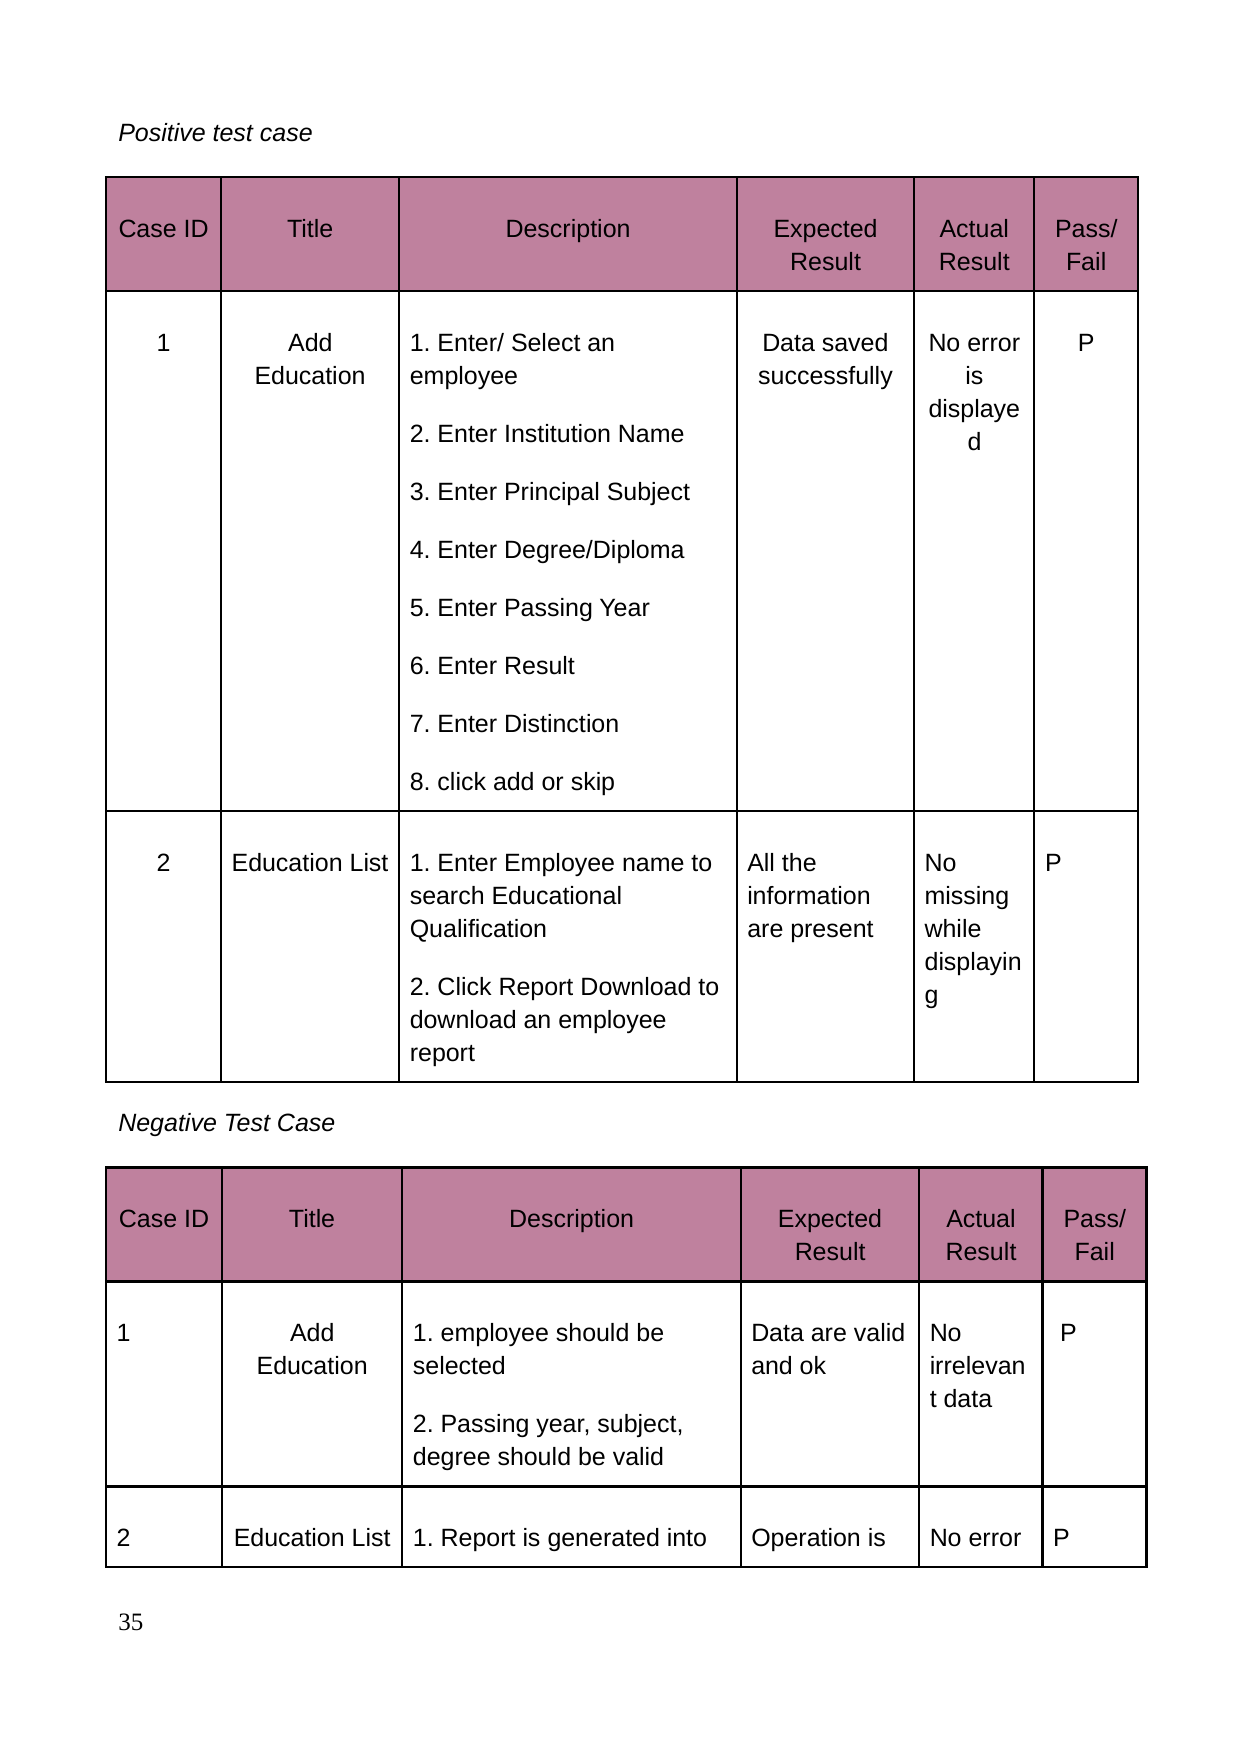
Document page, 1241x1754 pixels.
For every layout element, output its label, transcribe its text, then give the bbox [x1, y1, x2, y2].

table_cell 1. Enter/ Select an employee 2. Enter Institution Name 3. Enter Principal Subject 4. Enter Degree/Diploma 5. Enter Passing Year 6. Enter Result 7. Enter Distinction 8. click add or skip [400, 292, 736, 810]
table_cell No irrelevant data [920, 1283, 1041, 1485]
table_cell Data saved successfully [738, 292, 913, 810]
table_header Description [400, 178, 736, 290]
text Positive test case [118, 118, 1122, 147]
table_cell P [1035, 812, 1137, 1081]
table_cell 2 [107, 1488, 221, 1566]
table_cell Education List [223, 1488, 401, 1566]
table_header Pass/Fail [1044, 1169, 1145, 1280]
table_cell P [1035, 292, 1137, 810]
table_cell 1. employee should be selected 2. Passing year, subject, degree should be valid [403, 1283, 740, 1485]
table_header Expected Result [742, 1169, 918, 1280]
table_cell Add Education [223, 1283, 401, 1485]
table_cell P [1044, 1488, 1145, 1566]
table_header Actual Result [920, 1169, 1041, 1280]
table_header Case ID [107, 178, 220, 290]
table_cell 1. Enter Employee name to search Educational Qualification 2. Click Report Download to download an employee report [400, 812, 736, 1081]
table_header Pass/Fail [1035, 178, 1137, 290]
table_header Case ID [107, 1169, 221, 1280]
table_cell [742, 1488, 918, 1566]
text Negative Test Case [118, 1108, 1122, 1137]
table_cell All the information are present [738, 812, 913, 1081]
table_header Description [403, 1169, 740, 1280]
table_cell No error occurred [920, 1488, 1041, 1566]
table_cell 2 [107, 812, 220, 1081]
table_cell 1 [107, 1283, 221, 1485]
table_cell Add Education [222, 292, 398, 810]
table_cell No error is displayed [915, 292, 1033, 810]
table_header Title [223, 1169, 401, 1280]
table_cell 1 [107, 292, 220, 810]
table_cell No missing while displaying [915, 812, 1033, 1081]
table_cell Data are valid and ok [742, 1283, 918, 1485]
table_header Title [222, 178, 398, 290]
table_header Actual Result [915, 178, 1033, 290]
table_cell P [1044, 1283, 1145, 1485]
table_header Expected Result [738, 178, 913, 290]
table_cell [403, 1488, 740, 1566]
table_cell Education List [222, 812, 398, 1081]
